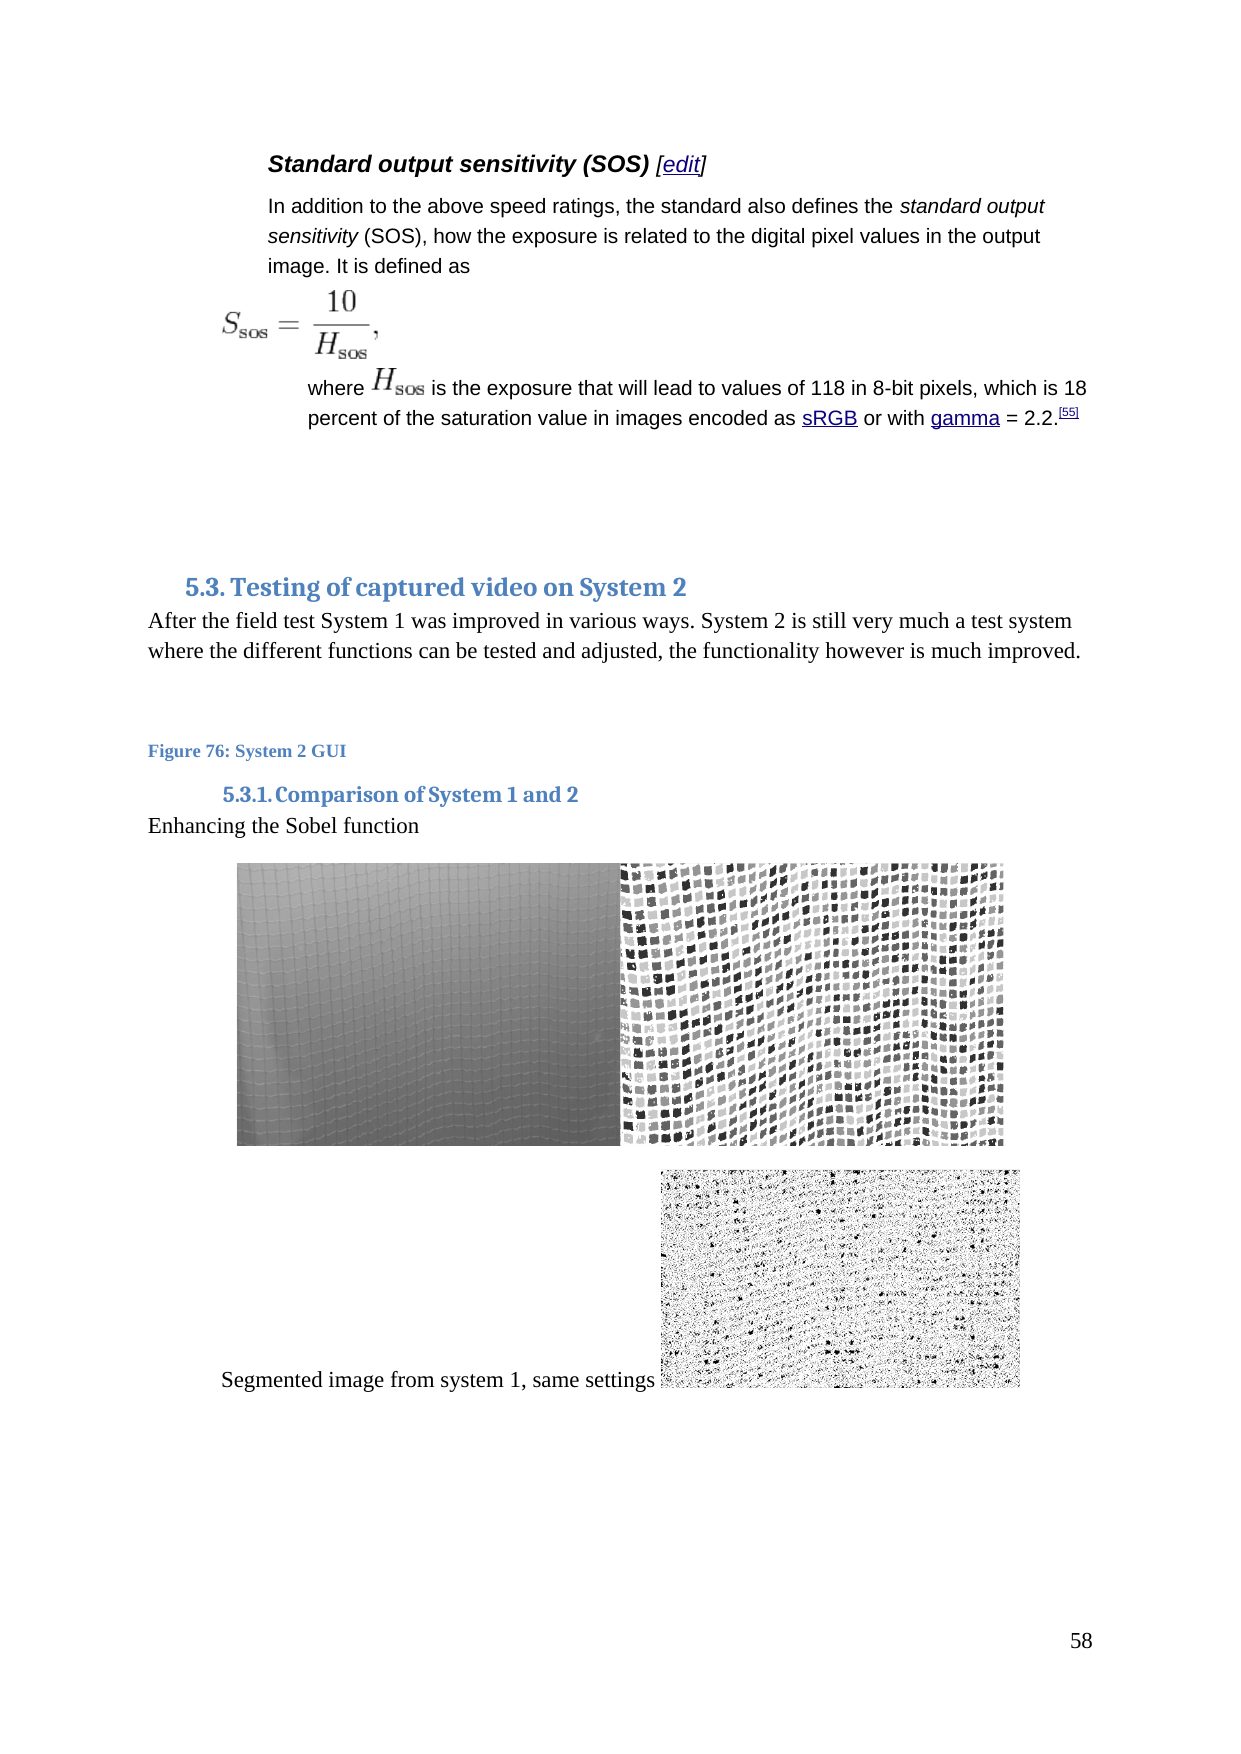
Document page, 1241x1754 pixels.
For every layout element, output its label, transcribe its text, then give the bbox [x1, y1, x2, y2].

text Enhancing the Sobel function [148, 812, 1093, 839]
picture [661, 1169, 1020, 1388]
picture [370, 368, 426, 395]
text After the field test System 1 was improved in various ways. System 2 is still very much a test system where the different functions can be tested and adjusted, the functionality however is much improved. [148, 607, 1093, 664]
text In addition to the above speed ratings, the standard also defines the standard output sensitivity (SOS), how the exposure is related to the digital pixel values in the output image. It is defined as [268, 188, 1093, 278]
subtitle Testing of captured video on System 2 [185, 572, 1093, 603]
picture [222, 290, 378, 359]
text where is the exposure that will lead to values of 118 in 8-bit pixels, which is 18 percent of the saturation value in images encoded as sRGB or with gamma = 2.2.[55] [308, 369, 1093, 429]
subtitle Standard output sensitivity (SOS) [edit] [268, 148, 1093, 178]
picture [236, 863, 1004, 1146]
subtitle Comparison of System 1 and 2 [223, 782, 1093, 808]
